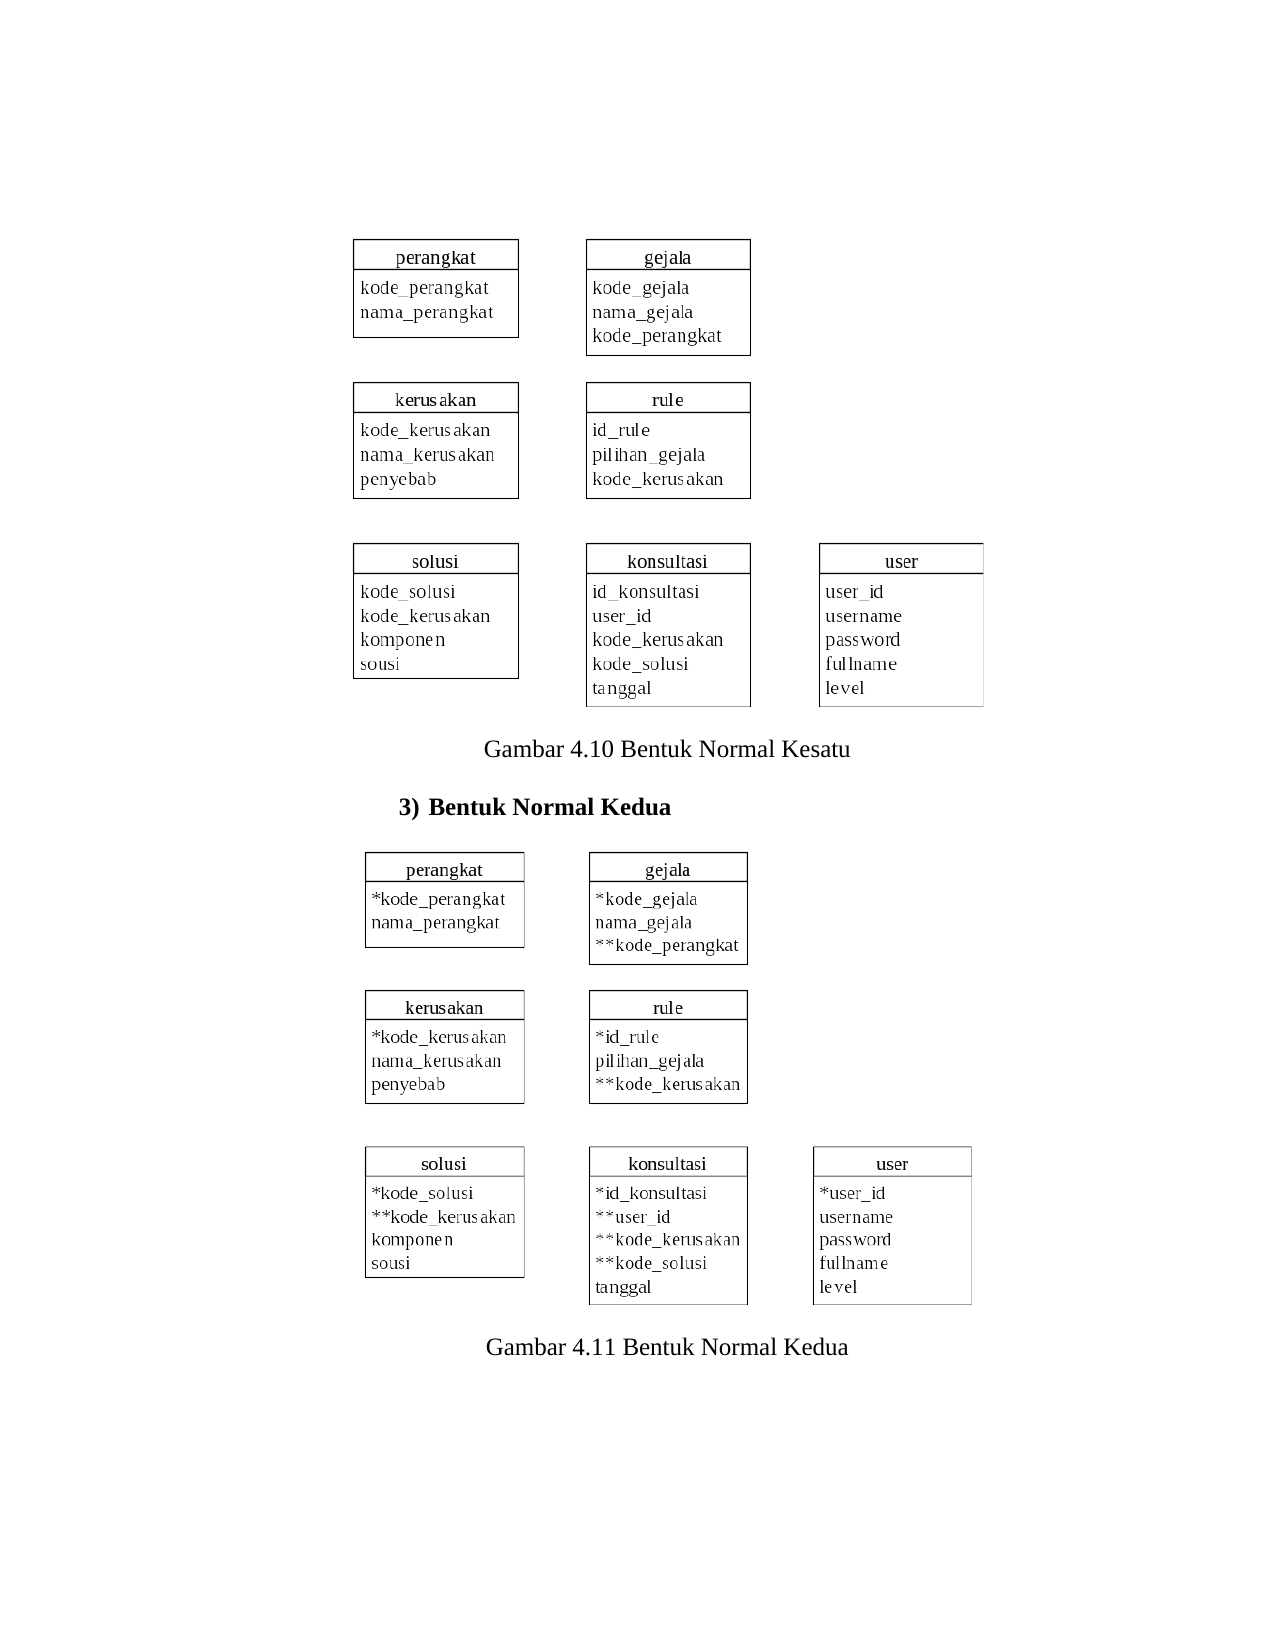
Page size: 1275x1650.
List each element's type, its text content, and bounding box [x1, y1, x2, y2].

text Gambar 4.10 Bentuk Normal Kesatu [236, 734, 1098, 763]
text Gambar 4.11 Bentuk Normal Kedua [236, 1332, 1098, 1361]
list Bentuk Normal Kedua [399, 792, 1098, 821]
